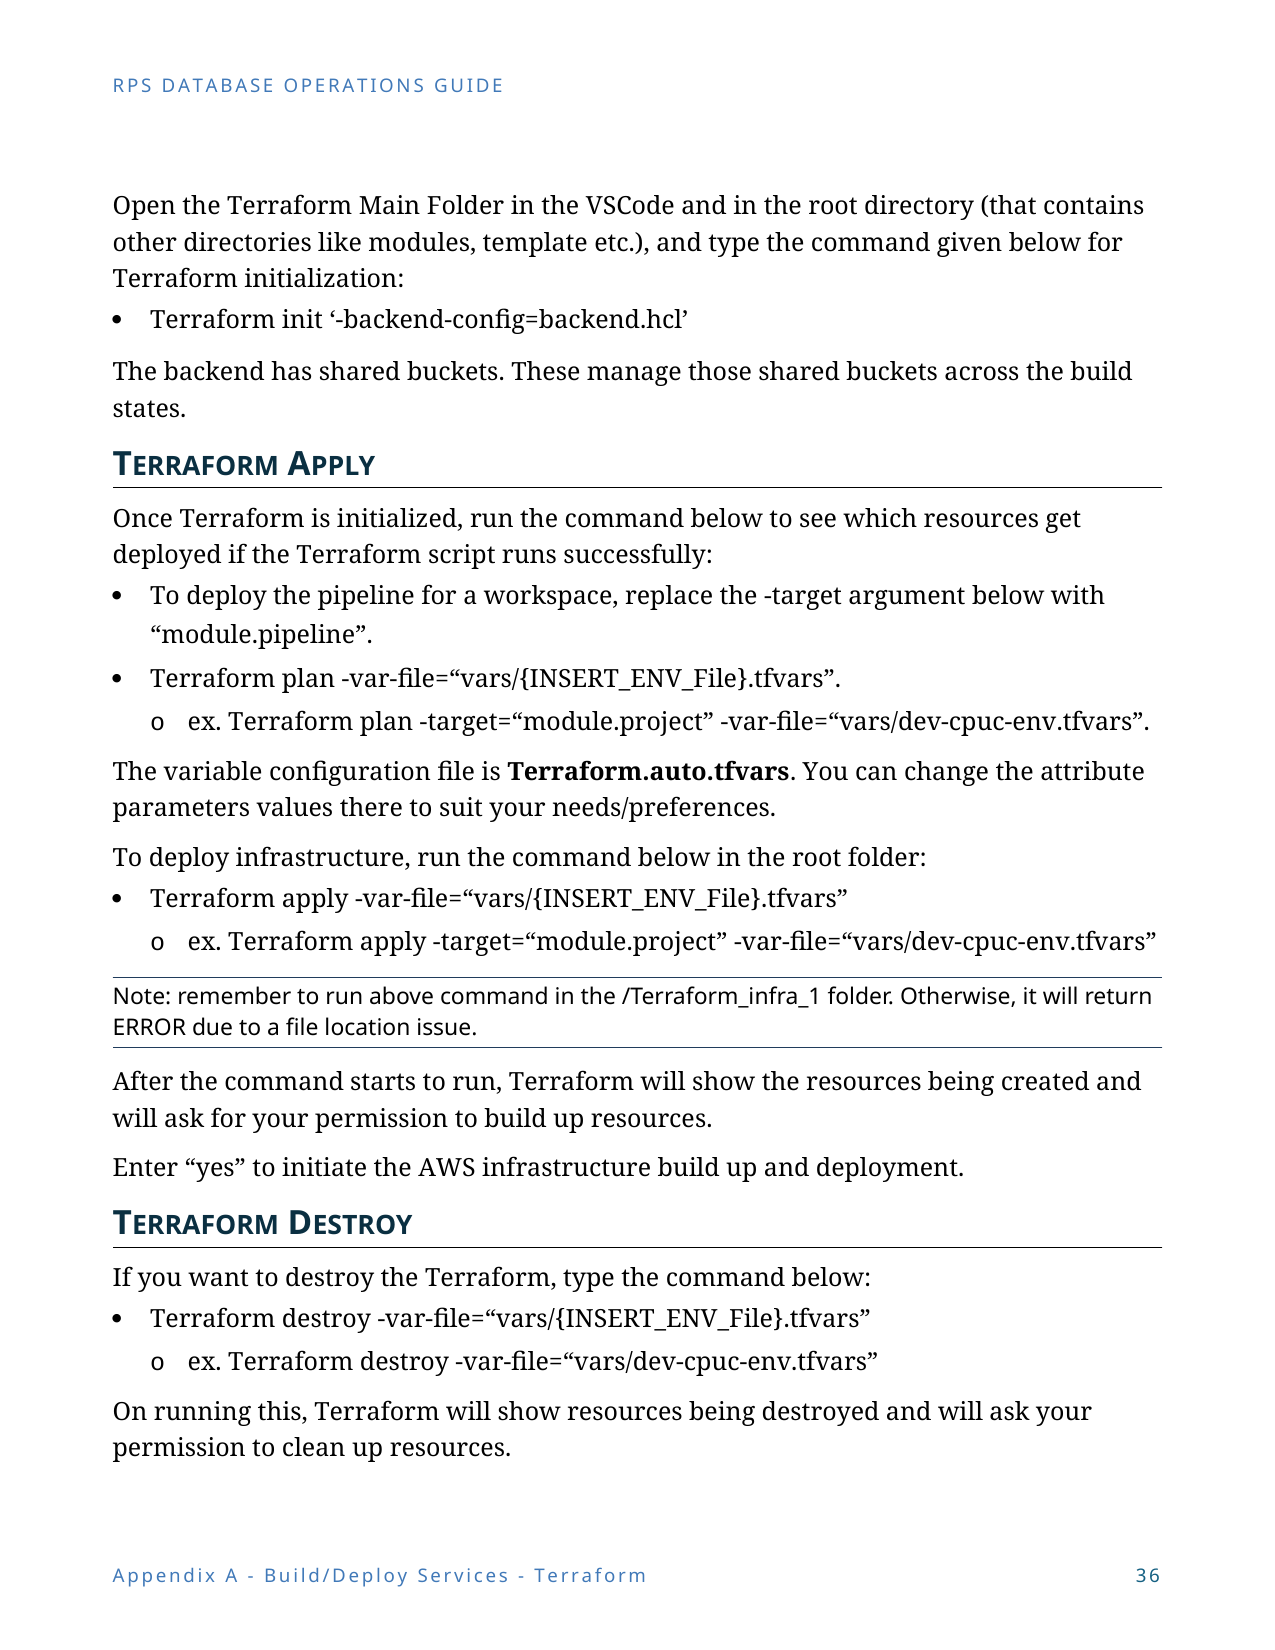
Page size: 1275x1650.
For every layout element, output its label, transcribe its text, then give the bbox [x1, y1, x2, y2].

text The backend has shared buckets. These manage those shared buckets across the build states. [112, 354, 1162, 424]
text After the command starts to run, Terraform will show the resources being created and will ask for your permission to build up resources. [112, 1064, 1162, 1134]
text Open the Terraform Main Folder in the VSCode and in the root directory (that contains other directories like modules, template etc.), and type the command given below for Terraform initialization: [112, 187, 1162, 295]
list To deploy the pipeline for a workspace, replace the -target argument below with “module.pipeline”. [112, 578, 1162, 651]
list ex. Terraform plan -target=“module.project” -var-file=“vars/dev-cpuc-env.tfvars”. [150, 704, 1162, 738]
list Terraform destroy -var-file=“vars/{INSERT_ENV_File}.tfvars” [112, 1300, 1162, 1334]
text Once Terraform is initialized, run the command below to see which resources get deployed if the Terraform script runs successfully: [112, 500, 1162, 571]
list Terraform init ‘-backend-config=backend.hcl’ [112, 302, 1162, 336]
subtitle Terraform Destroy [112, 1199, 1162, 1247]
list ex. Terraform apply -target=“module.project” -var-file=“vars/dev-cpuc-env.tfvars” [150, 923, 1162, 958]
list Terraform apply -var-file=“vars/{INSERT_ENV_File}.tfvars” [112, 880, 1162, 914]
subtitle Terraform Apply [112, 440, 1162, 488]
text The variable configuration file is Terraform.auto.tfvars. You can change the attribute parameters values there to suit your needs/preferences. [112, 753, 1162, 824]
text To deploy infrastructure, run the command below in the root folder: [112, 839, 1162, 873]
list Terraform plan -var-file=“vars/{INSERT_ENV_File}.tfvars”. [112, 660, 1162, 694]
text Enter “yes” to initiate the AWS infrastructure build up and deployment. [112, 1150, 1162, 1184]
text Note: remember to run above command in the /Terraform_infra_1 folder. Otherwise, it will return ERROR due to a file location issue. [112, 978, 1162, 1047]
text If you want to destroy the Terraform, type the command below: [112, 1259, 1162, 1293]
text On running this, Terraform will show resources being destroyed and will ask your permission to clean up resources. [112, 1393, 1162, 1464]
list ex. Terraform destroy -var-file=“vars/dev-cpuc-env.tfvars” [150, 1344, 1162, 1378]
